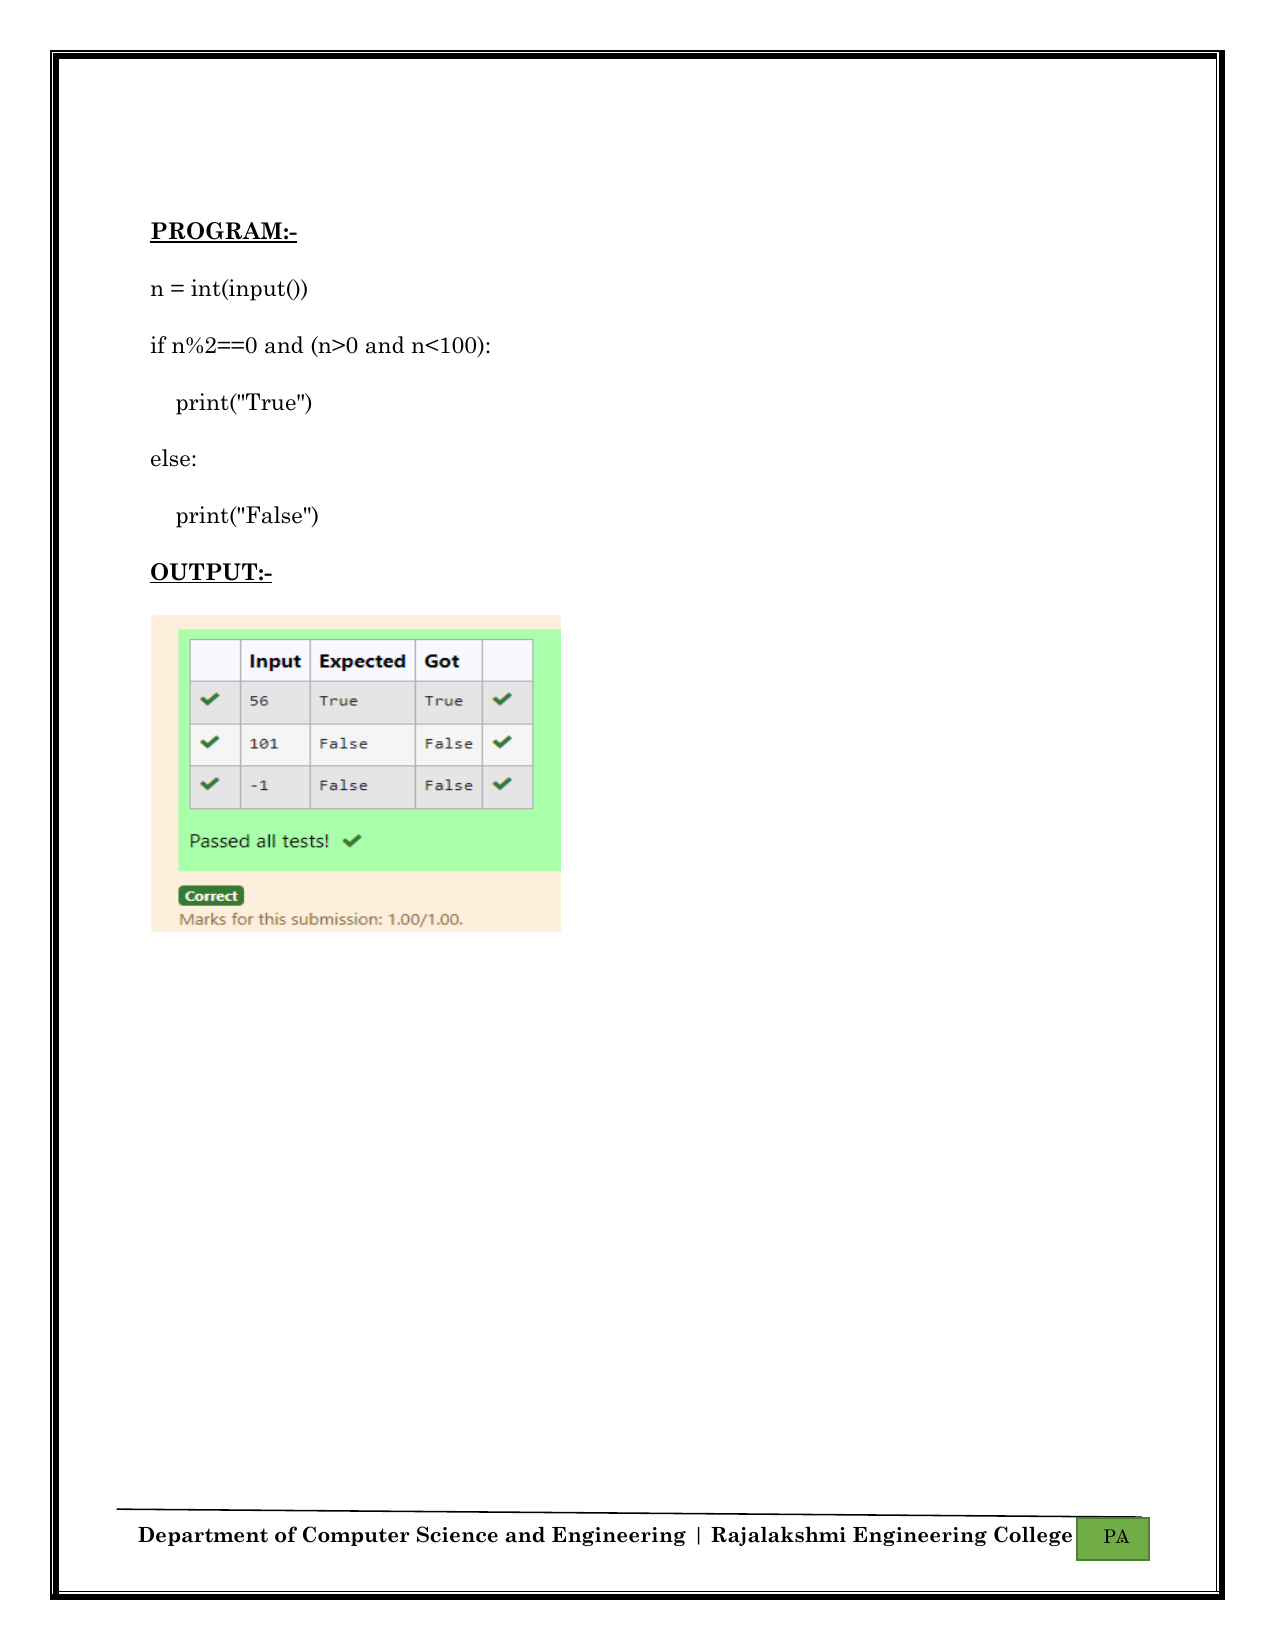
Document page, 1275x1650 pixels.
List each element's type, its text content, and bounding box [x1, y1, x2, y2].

text if n%2==0 and (n>0 and n<100): [150, 331, 1125, 358]
text PROGRAM:- [150, 217, 1125, 245]
text else: [150, 444, 1125, 472]
text print("False") [150, 501, 1125, 528]
picture [150, 614, 561, 932]
text OUTPUT:- [150, 558, 1125, 585]
text print("True") [150, 387, 1125, 415]
text n = int(input()) [150, 274, 1125, 301]
